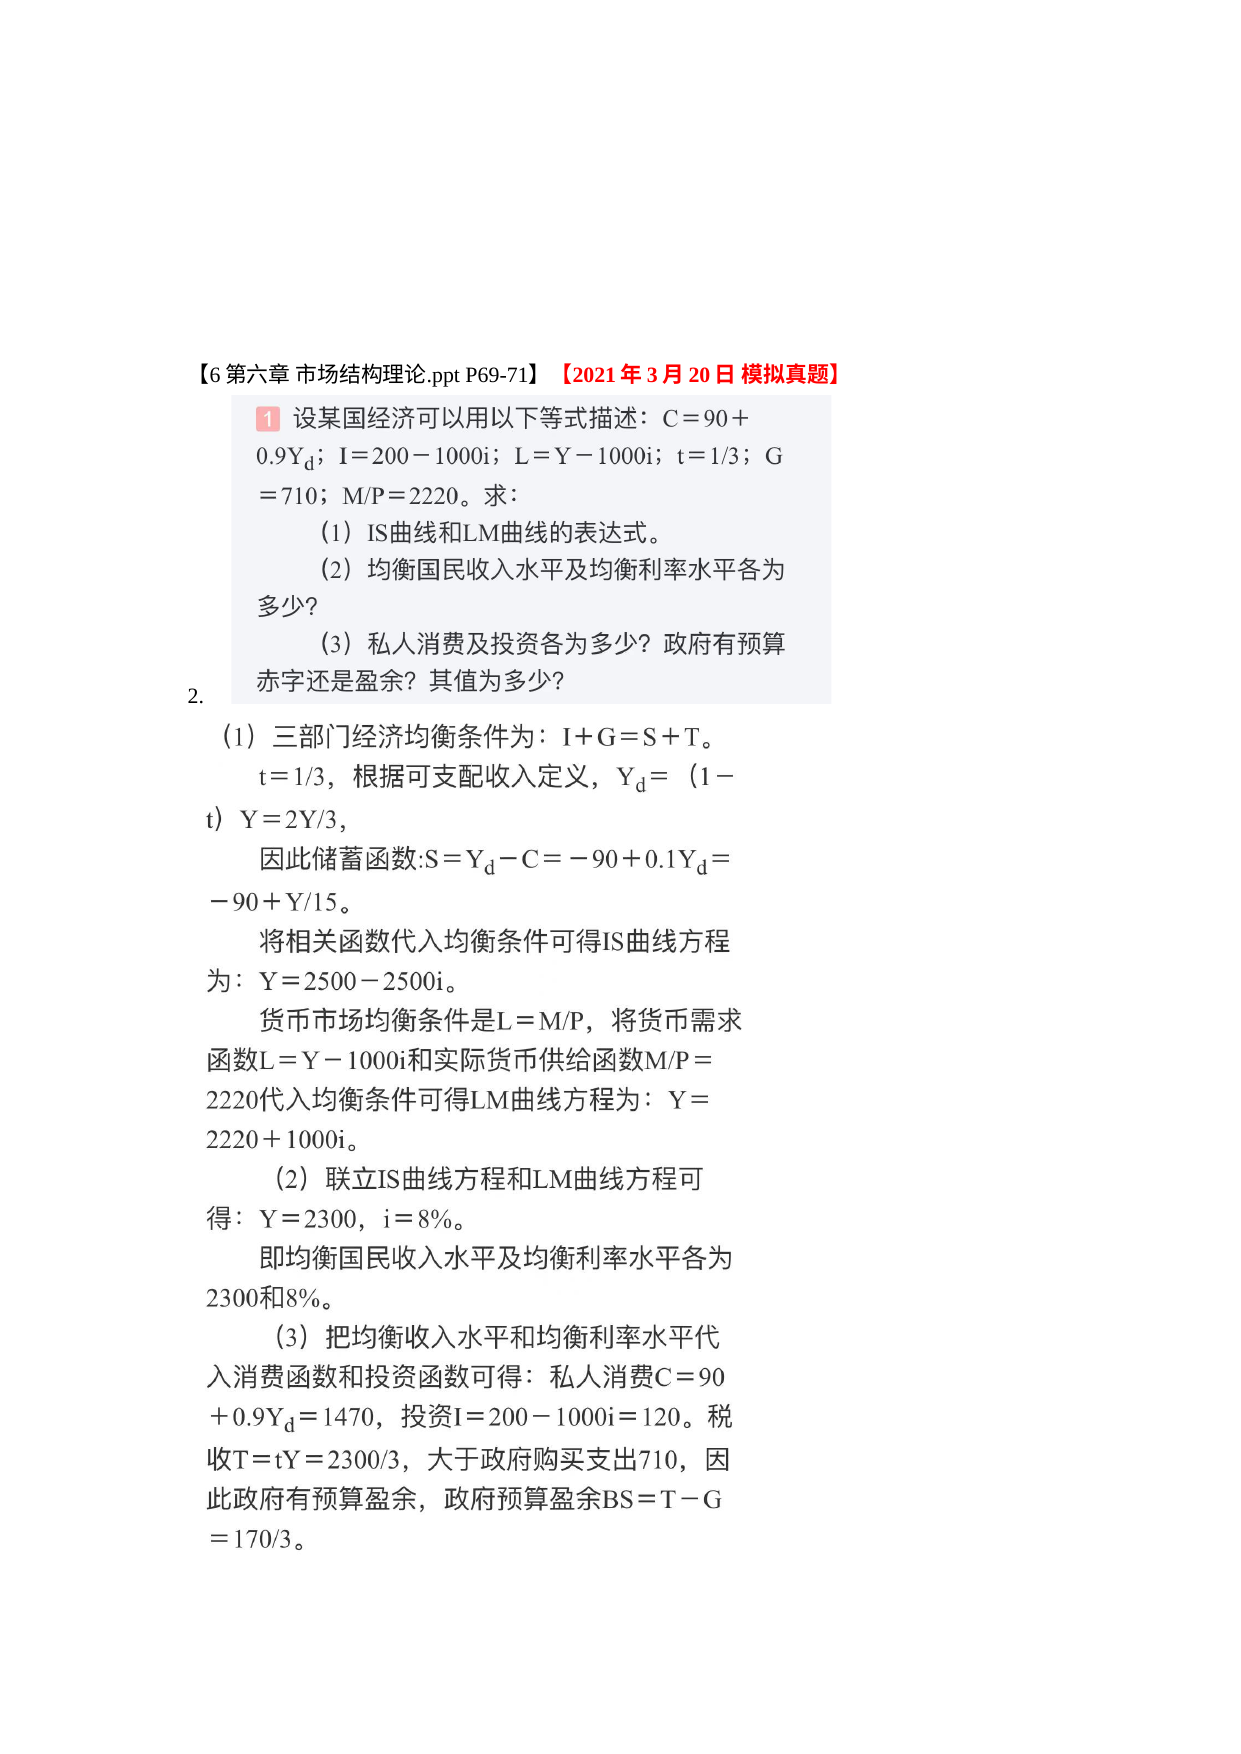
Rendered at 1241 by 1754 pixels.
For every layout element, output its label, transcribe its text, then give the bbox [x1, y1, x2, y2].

picture [187, 714, 761, 1567]
picture [231, 395, 832, 704]
text 【6第六章 市场结构理论.ppt P69-71】【2021年3月20日 模拟真题】 [187, 357, 1053, 389]
